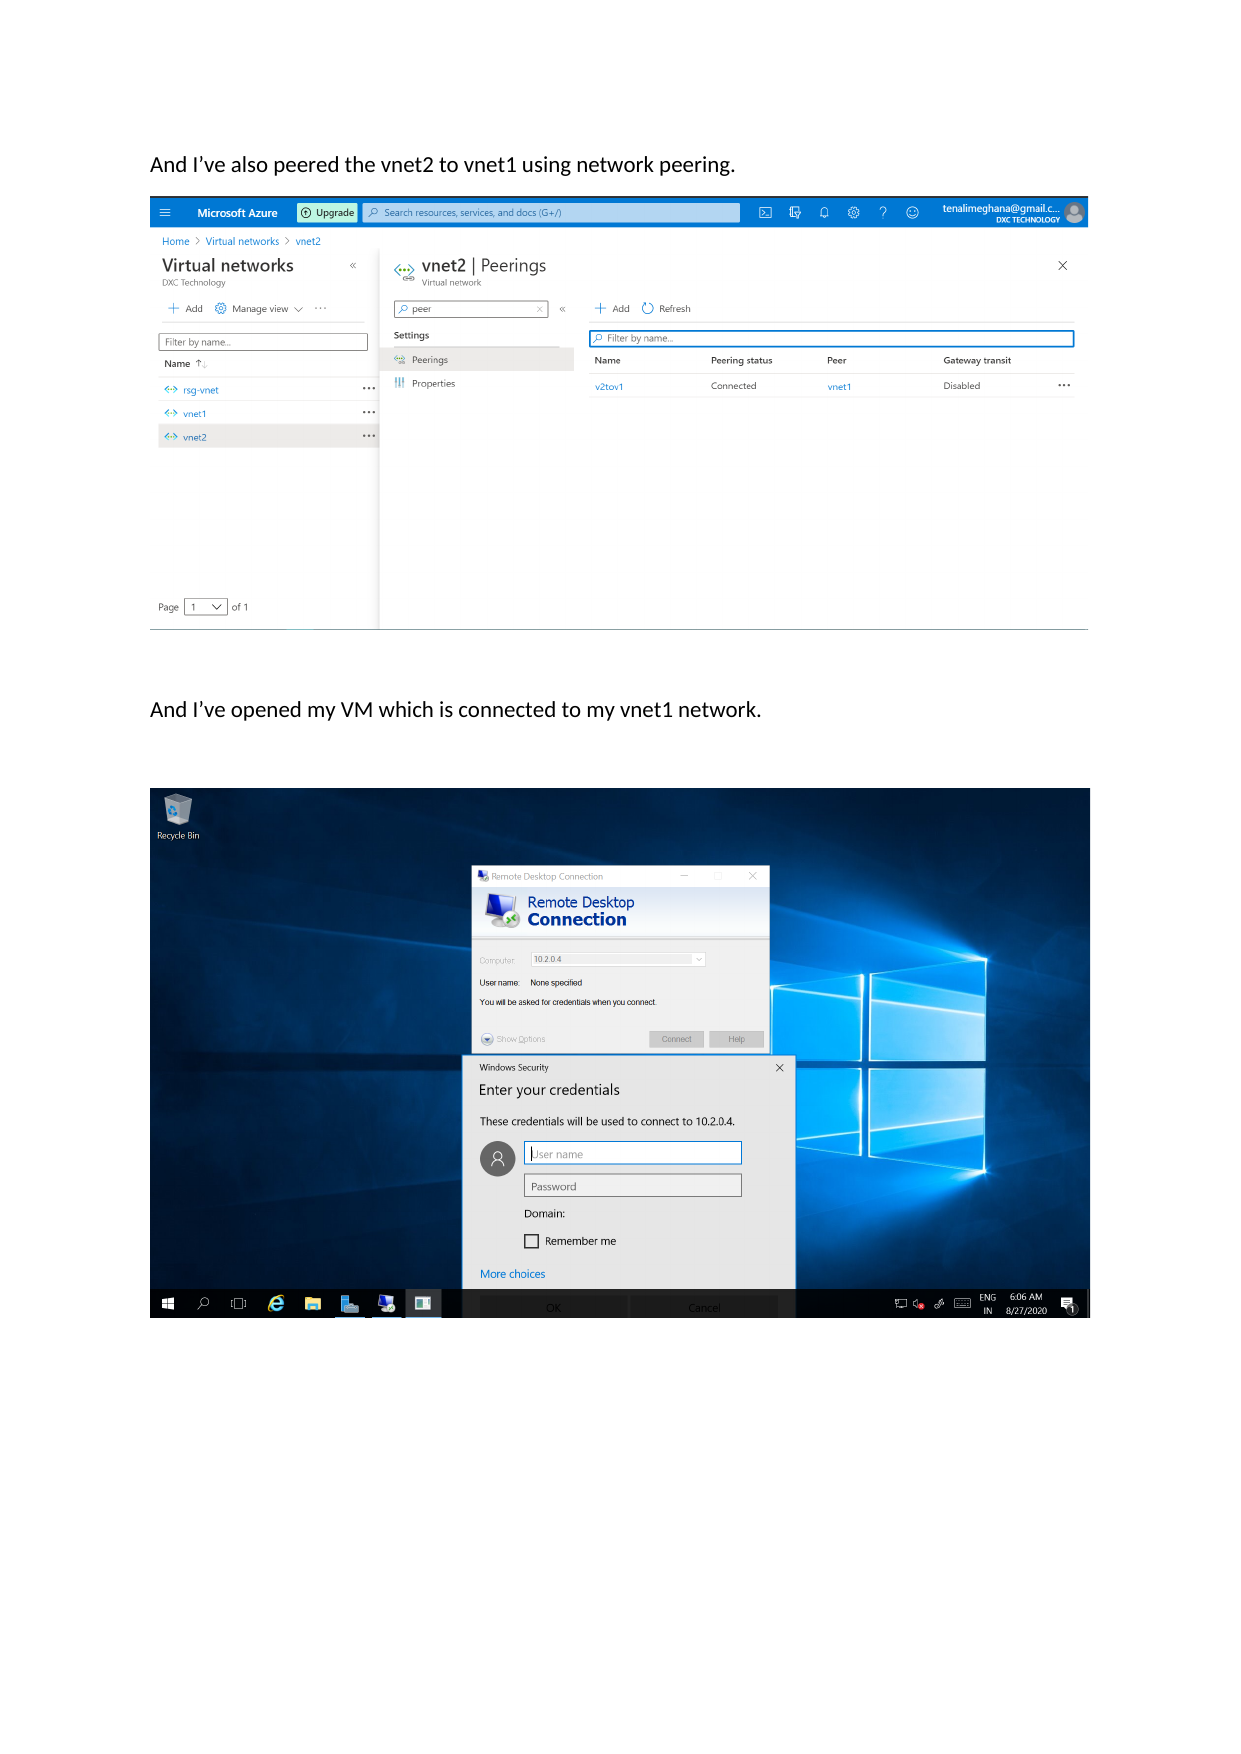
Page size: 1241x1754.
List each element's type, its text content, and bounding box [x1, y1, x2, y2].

picture [150, 196, 1089, 630]
text And I’ve also peered the vnet2 to vnet1 using network peering. [150, 150, 1090, 178]
picture [150, 788, 1091, 1318]
text And I’ve opened my VM which is connected to my vnet1 network. [150, 695, 1090, 723]
